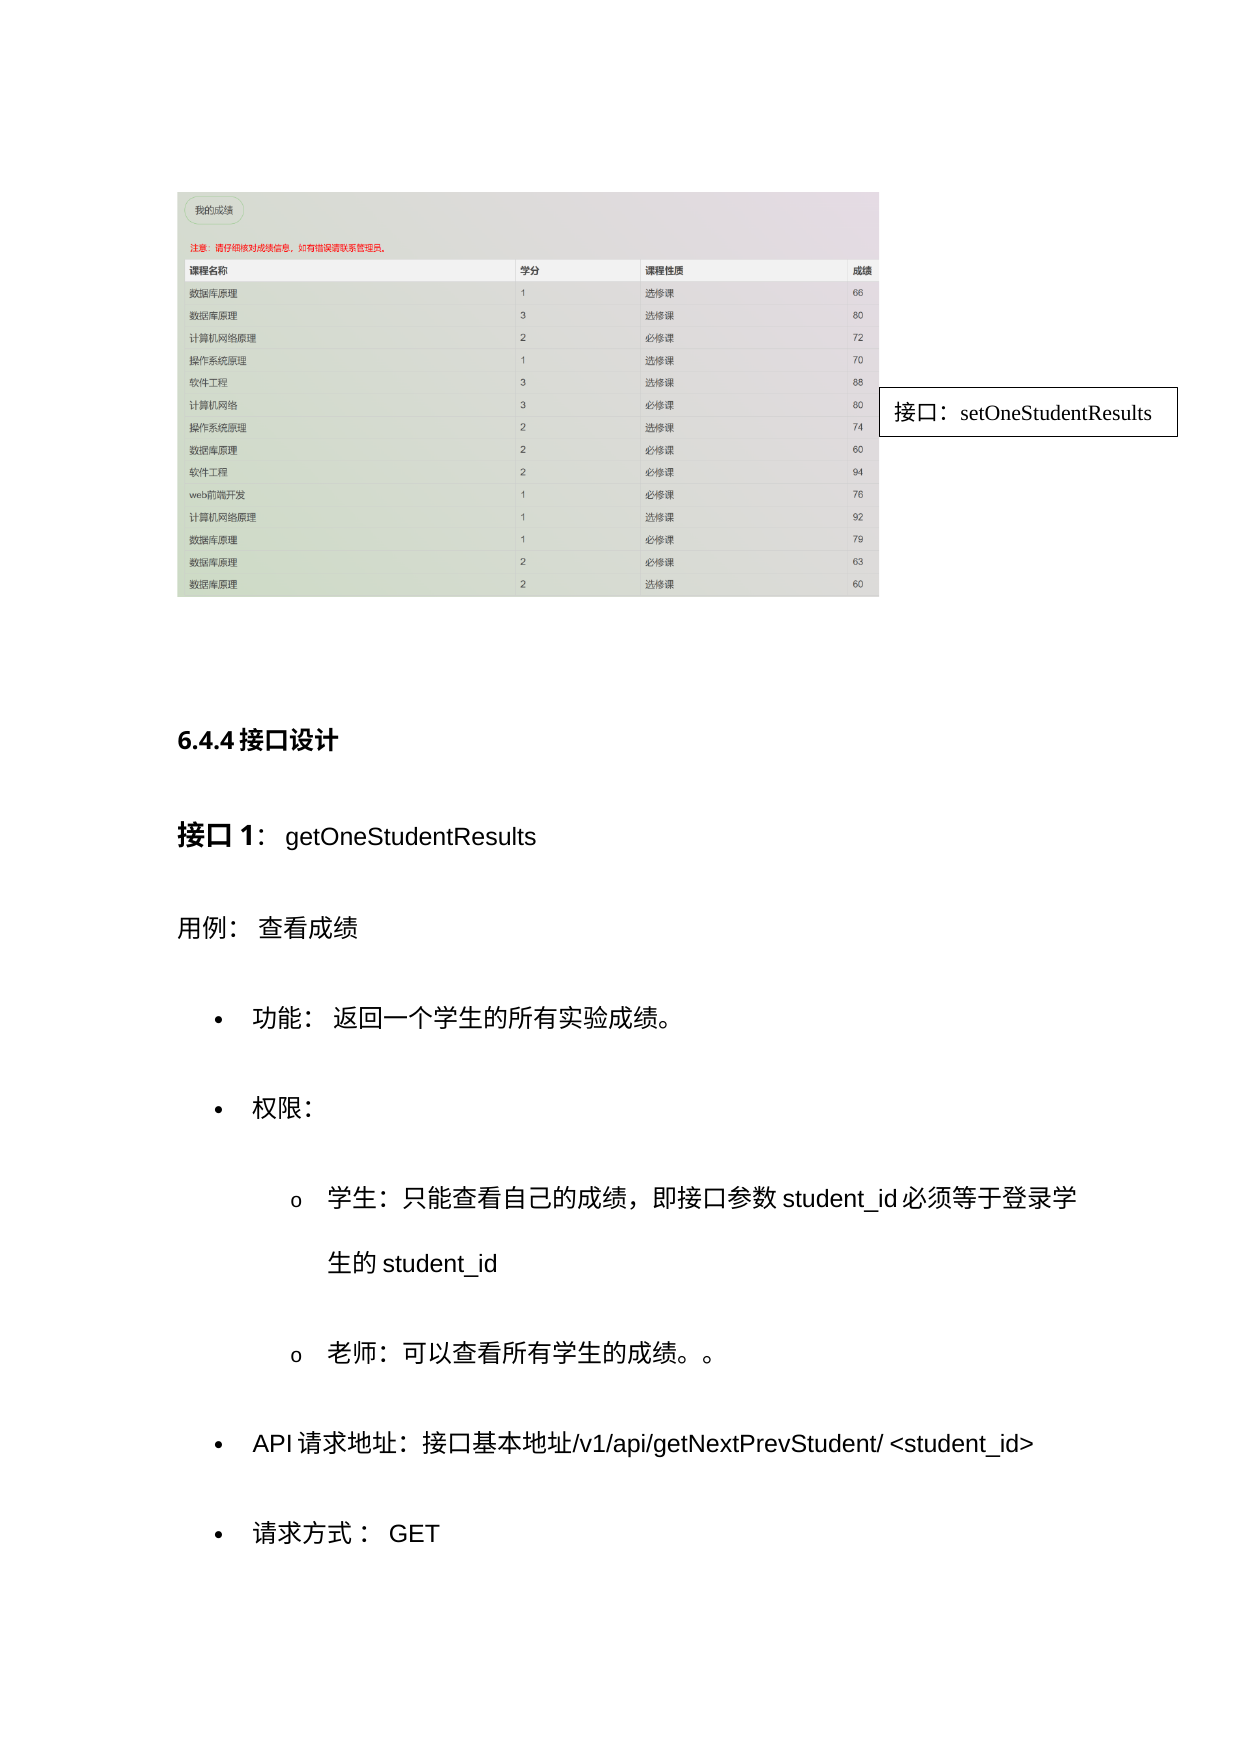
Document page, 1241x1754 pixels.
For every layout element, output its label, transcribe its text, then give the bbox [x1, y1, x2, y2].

list API请求地址：接口基本地址/v1/api/getNextPrevStudent/ <student_id> [215, 1409, 1087, 1474]
subtitle 6.4.4接口设计 [177, 706, 1087, 771]
list 请求方式 ： GET [215, 1499, 1087, 1564]
text 接口1： getOneStudentResults [177, 800, 1087, 865]
picture [177, 192, 880, 597]
text 用例： 查看成绩 [177, 894, 1087, 959]
list 老师：可以查看所有学生的成绩。。 [290, 1319, 1087, 1384]
list 学生：只能查看自己的成绩，即接口参数student_id必须等于登录学生的student_id [290, 1164, 1087, 1294]
list 功能： 返回一个学生的所有实验成绩。 [215, 984, 1087, 1049]
list 权限： [215, 1074, 1087, 1139]
